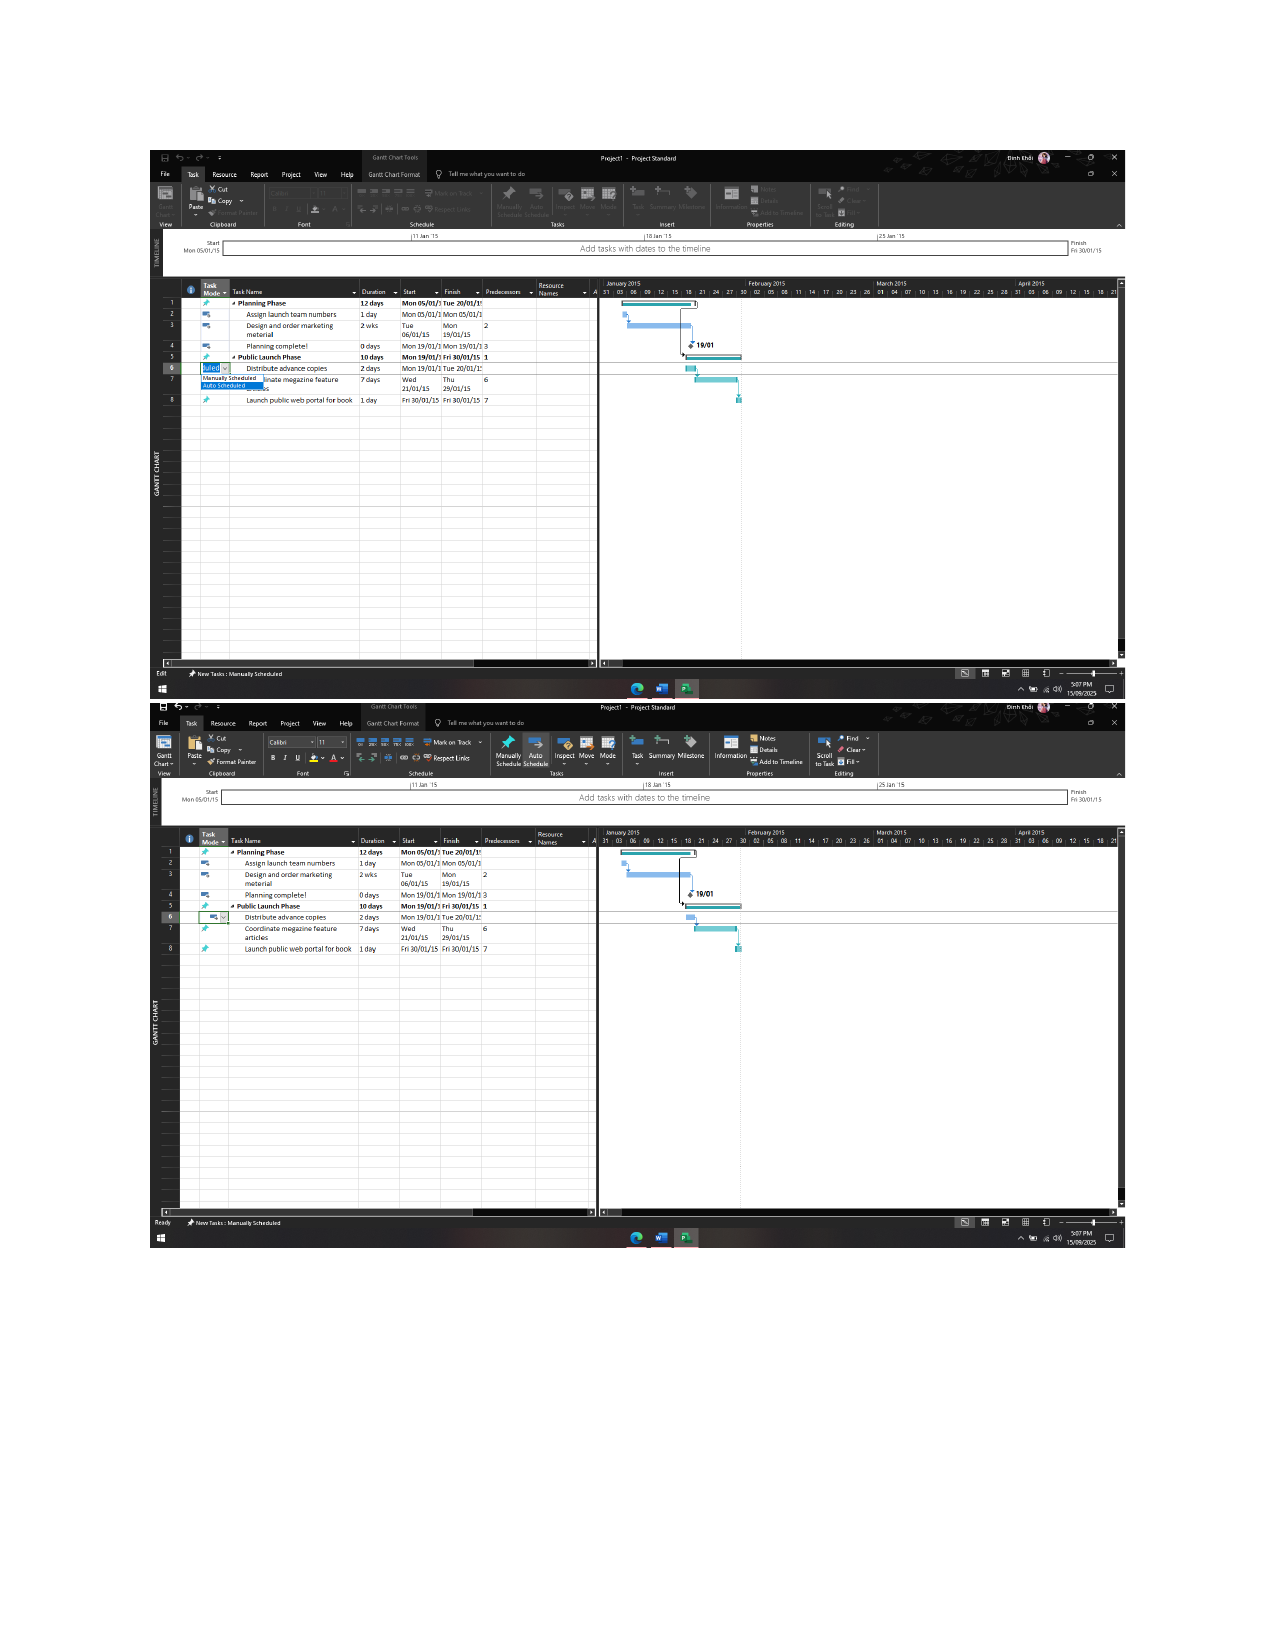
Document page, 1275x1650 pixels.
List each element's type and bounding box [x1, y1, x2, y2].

picture [150, 150, 1125, 699]
picture [150, 703, 1125, 1248]
